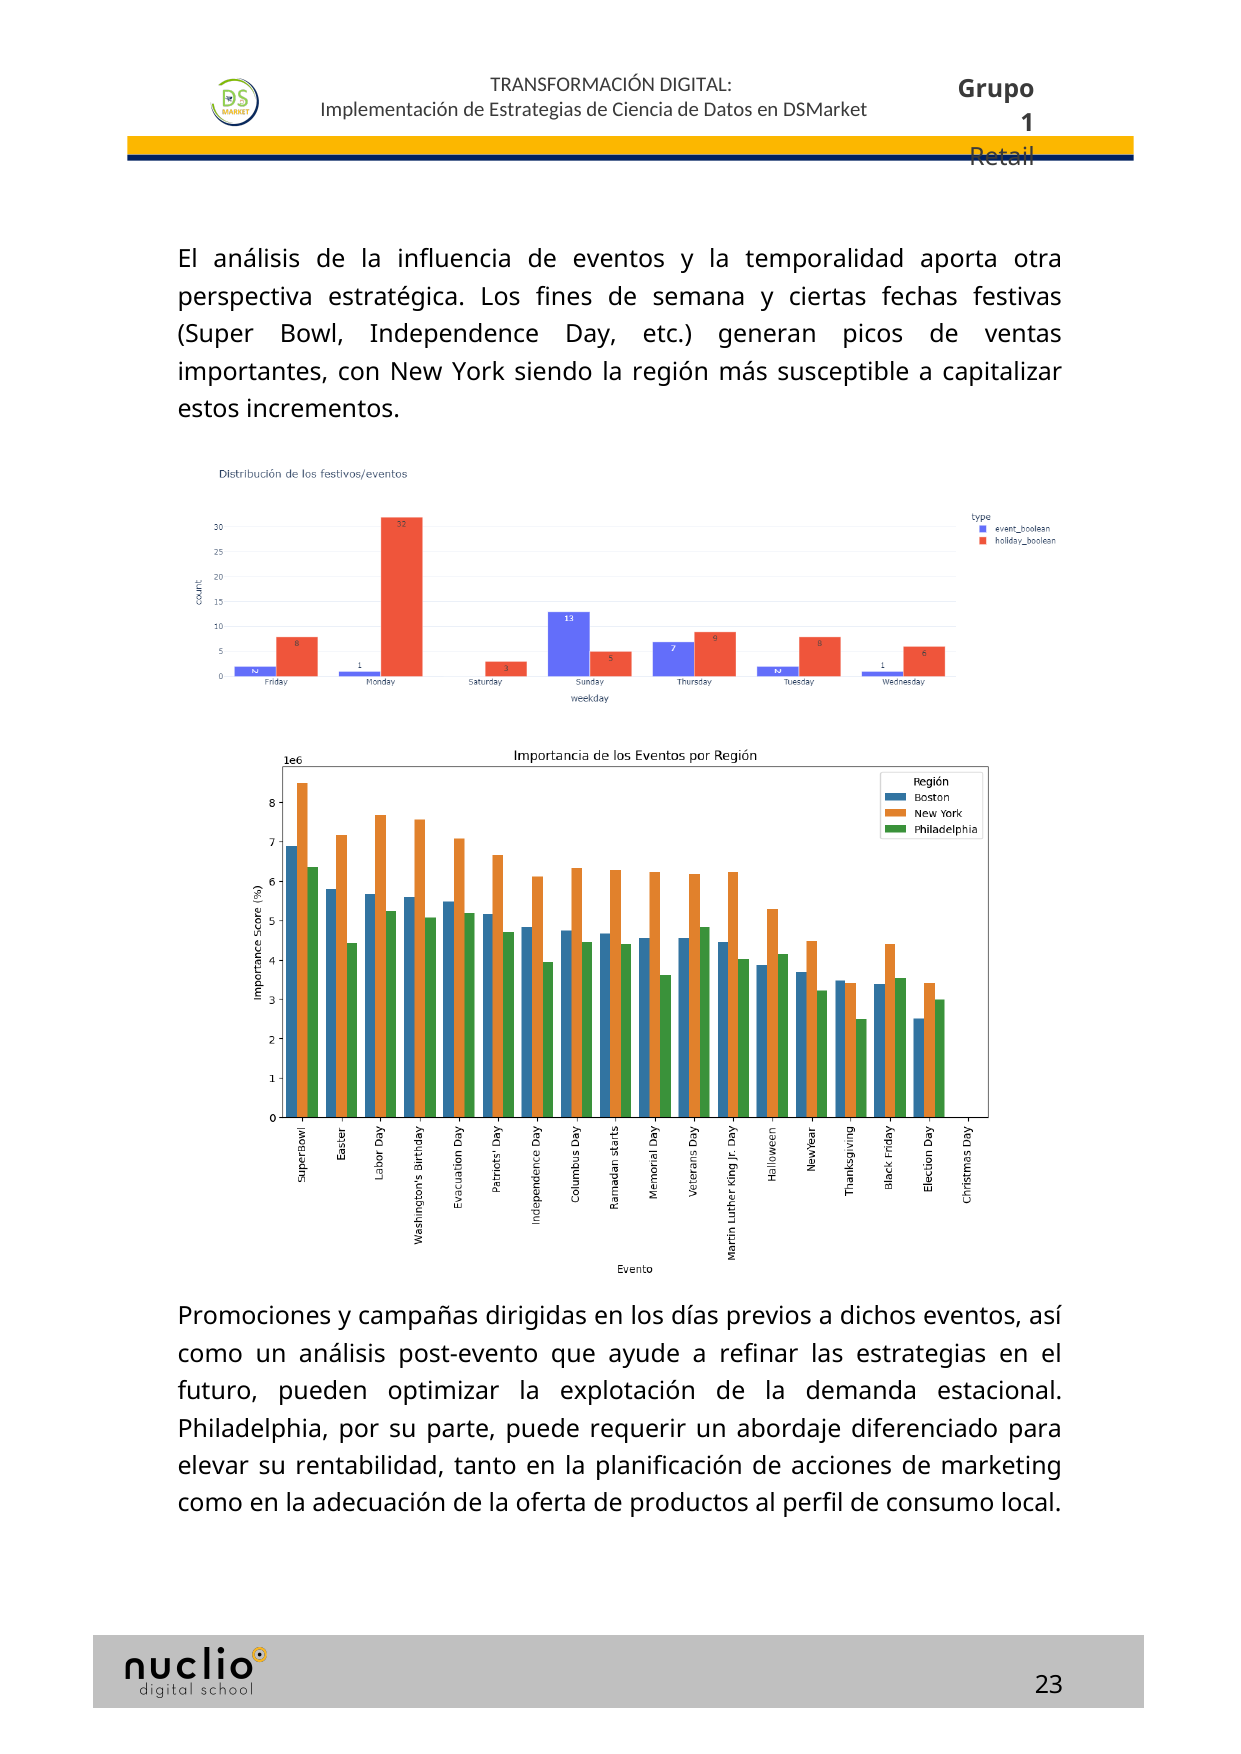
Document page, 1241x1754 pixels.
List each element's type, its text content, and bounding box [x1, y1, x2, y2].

picture [248, 745, 992, 1274]
text El análisis de la influencia de eventos y la temporalidad aporta otra perspectiva estratégica. Los fines de semana y ciertas fechas festivas (Super Bowl, Independence Day, etc.) generan picos de ventas importantes, con New York siendo la región más susceptible a capitalizar estos incrementos. [177, 241, 1063, 425]
picture [205, 70, 264, 127]
text Promociones y campañas dirigidas en los días previos a dichos eventos, así como un análisis post-evento que ayude a refinar las estrategias en el futuro, pueden optimizar la explotación de la demanda estacional. Philadelphia, por su parte, puede requerir un abordaje diferenciado para elevar su rentabilidad, tanto en la planificación de acciones de marketing como en la adecuación de la oferta de productos al perfil de consumo local. [177, 1298, 1063, 1519]
picture [177, 448, 1063, 721]
picture [125, 1647, 267, 1698]
